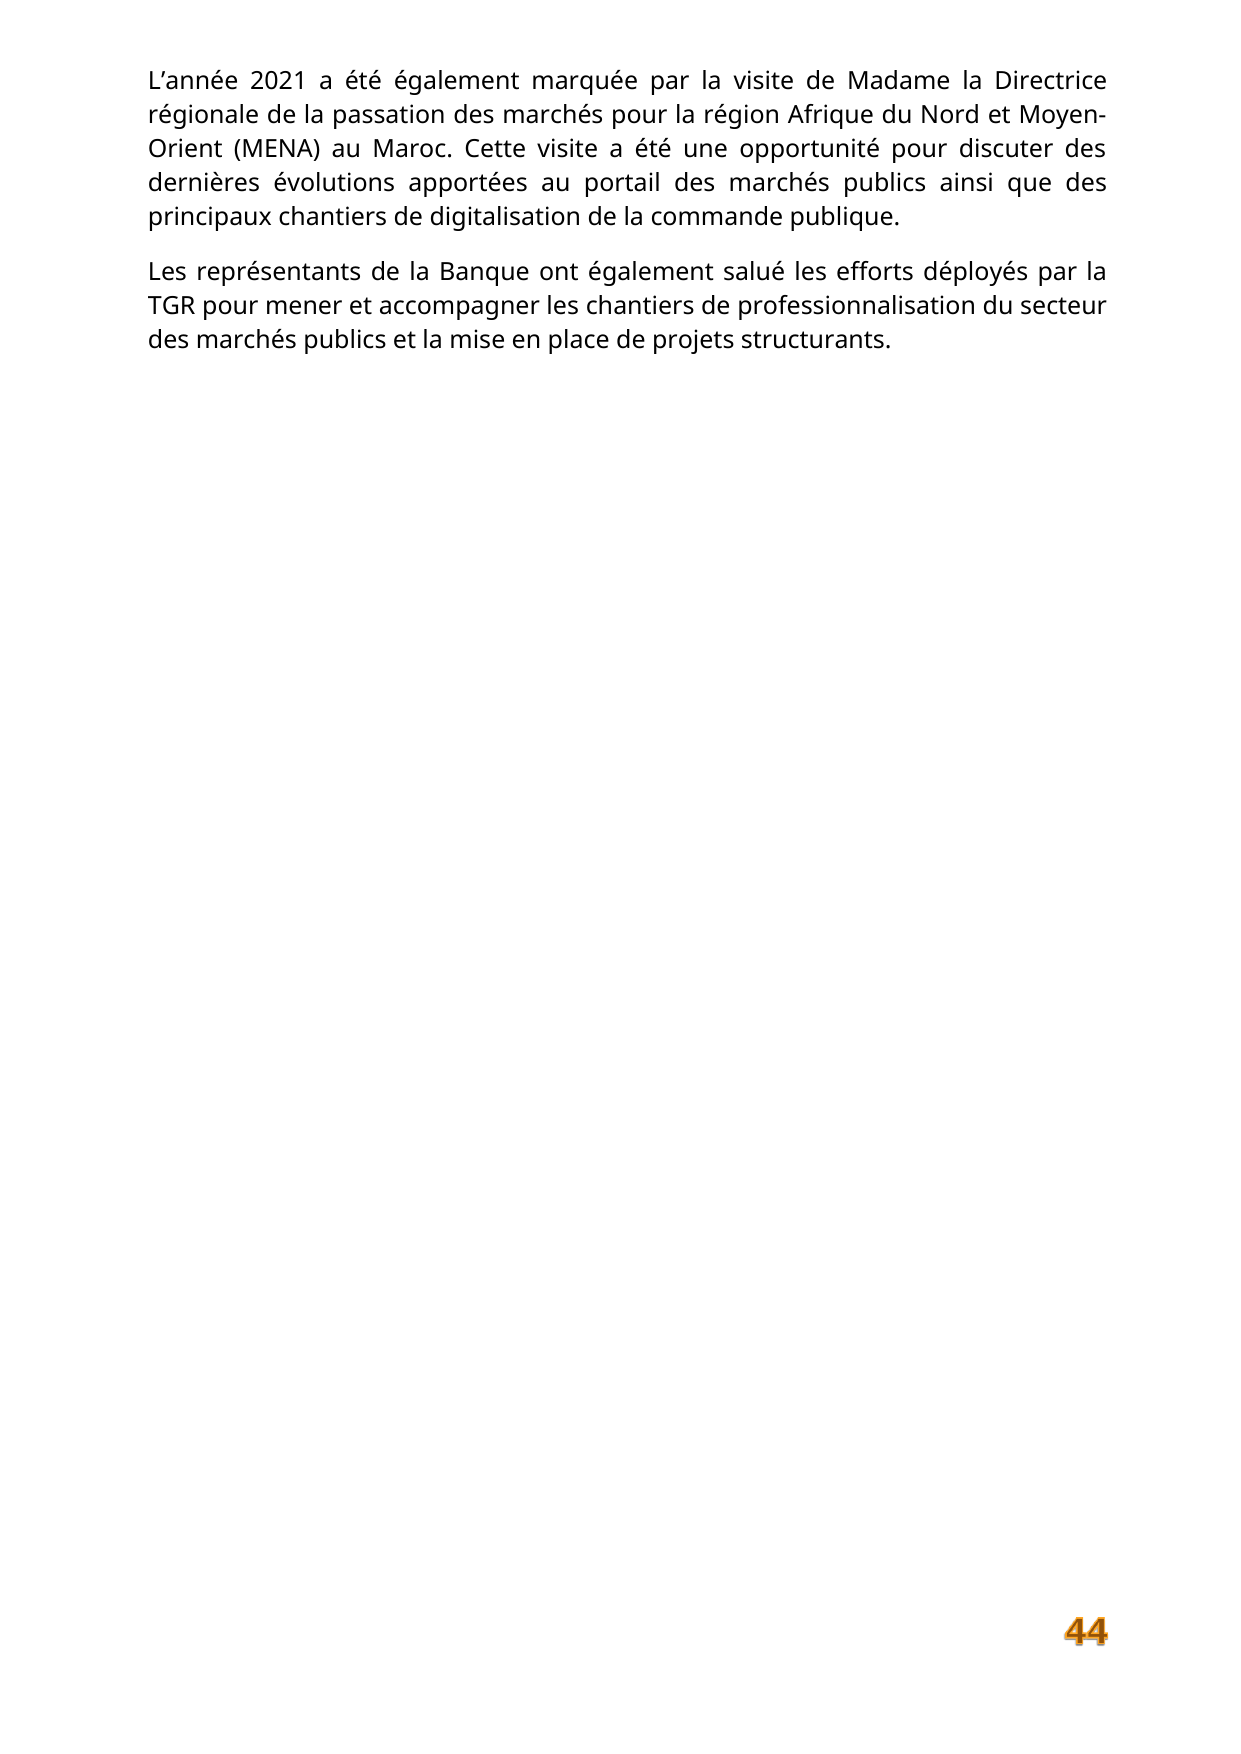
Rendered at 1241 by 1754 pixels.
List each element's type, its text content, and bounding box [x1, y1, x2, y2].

picture [1063, 1617, 1109, 1647]
text Les représentants de la Banque ont également salué les efforts déployés par la TGR pour mener et accompagner les chantiers de professionnalisation du secteur des marchés publics et la mise en place de projets structurants. [148, 254, 1108, 356]
text L’année 2021 a été également marquée par la visite de Madame la Directrice régionale de la passation des marchés pour la région Afrique du Nord et Moyen-Orient (MENA) au Maroc. Cette visite a été une opportunité pour discuter des dernières évolutions apportées au portail des marchés publics ainsi que des principaux chantiers de digitalisation de la commande publique. [148, 62, 1108, 233]
